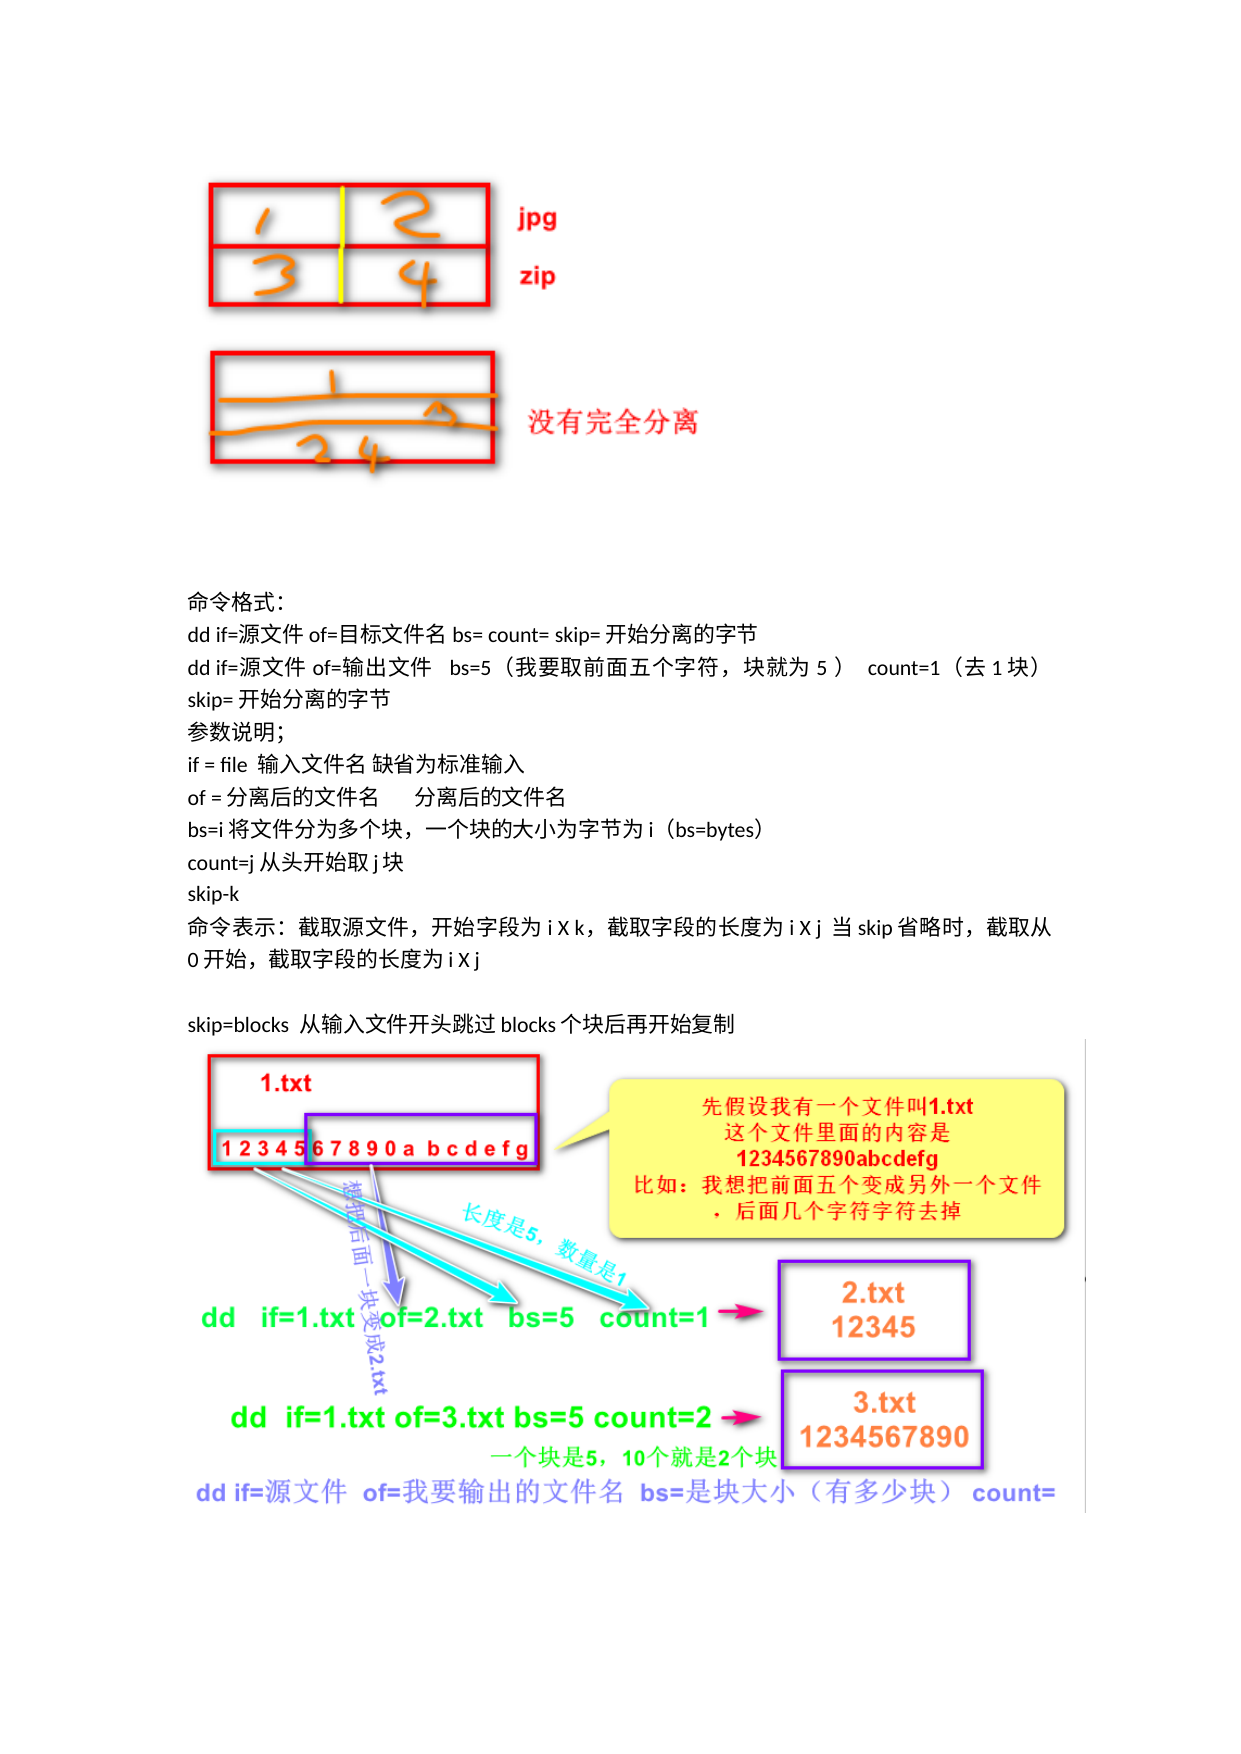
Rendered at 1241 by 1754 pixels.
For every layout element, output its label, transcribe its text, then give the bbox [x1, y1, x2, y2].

picture [187, 162, 813, 494]
text 命令格式： [187, 584, 1053, 617]
text 参数说明； [187, 714, 1053, 747]
text if = file 输入文件名 缺省为标准输入 [187, 747, 1053, 779]
text of = 分离后的文件名 分离后的文件名 [187, 779, 1053, 812]
text dd if=源文件 of=目标文件名 bs= count= skip= 开始分离的字节 [187, 617, 1053, 649]
text 命令表示：截取源文件，开始字段为i X k，截取字段的长度为i X j 当skip省略时，截取从0开始，截取字段的长度为i X j [187, 909, 1053, 974]
text skip=blocks 从输入文件开头跳过blocks个块后再开始复制 [187, 1007, 1053, 1039]
text skip-k [187, 877, 1053, 909]
text bs=i 将文件分为多个块，一个块的大小为字节为i（bs=bytes） [187, 812, 1053, 844]
text dd if=源文件 of=输出文件 bs=5（我要取前面五个字符，块就为5 ） count=1（去1块） skip= 开始分离的字节 [187, 649, 1053, 714]
picture [187, 1039, 1086, 1513]
text count=j 从头开始取j块 [187, 844, 1053, 877]
